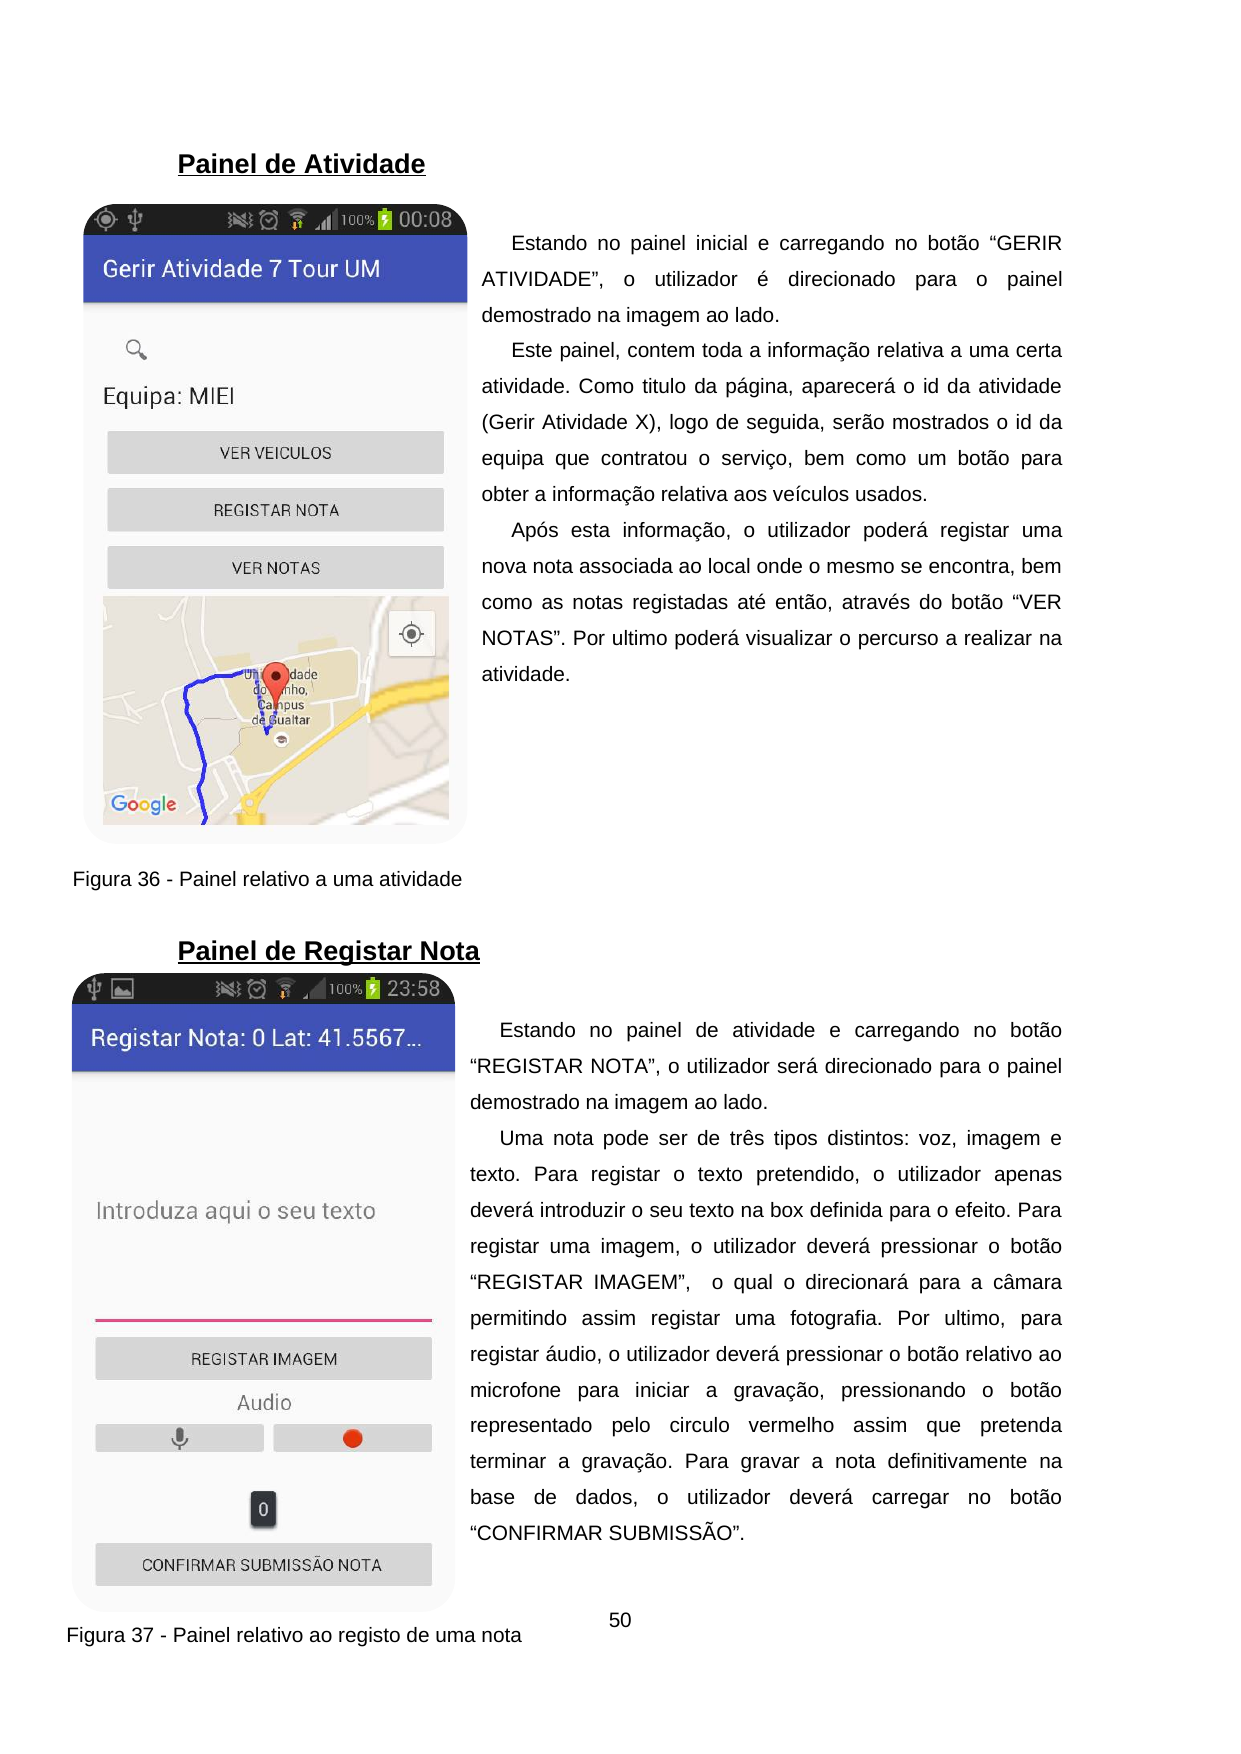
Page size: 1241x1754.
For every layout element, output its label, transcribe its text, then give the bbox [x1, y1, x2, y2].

text Uma nota pode ser de três tipos distintos: voz, imagem e texto. Para registar o texto pretendido, o utilizador apenas deverá introduzir o seu texto na box definida para o efeito. Para registar uma imagem, o utilizador deverá pressionar o botão “REGISTAR IMAGEM”, o qual o direcionará para a câmara permitindo assim registar uma fotografia. Por ultimo, para registar áudio, o utilizador deverá pressionar o botão relativo ao microfone para iniciar a gravação, pressionando o botão representado pelo circulo vermelho assim que pretenda terminar a gravação. Para gravar a nota definitivamente na base de dados, o utilizador deverá carregar no botão “CONFIRMAR SUBMISSÃO”. [456, 1126, 1063, 1545]
text Após esta informação, o utilizador poderá registar uma nova nota associada ao local onde o mesmo se encontra, bem como as notas registadas até então, através do botão “VER NOTAS”. Por ultimo poderá visualizar o percurso a realizar na atividade. [468, 518, 1063, 686]
text Este painel, contem toda a informação relativa a uma certa atividade. Como titulo da página, aparecerá o id da atividade (Gerir Atividade X), logo de seguida, serão mostrados o id da equipa que contratou o serviço, bem como um botão para obter a informação relativa aos veículos usados. [468, 338, 1063, 506]
picture [71, 973, 456, 1612]
text Estando no painel inicial e carregando no botão “GERIR ATIVIDADE”, o utilizador é direcionado para o painel demostrado na imagem ao lado. [467, 231, 1063, 326]
text Painel de Atividade [177, 148, 1063, 179]
text Painel de Registar Nota [177, 935, 1063, 966]
picture [83, 204, 468, 844]
text Estando no painel de atividade e carregando no botão “REGISTAR NOTA”, o utilizador será direcionado para o painel demostrado na imagem ao lado. [456, 1018, 1063, 1114]
